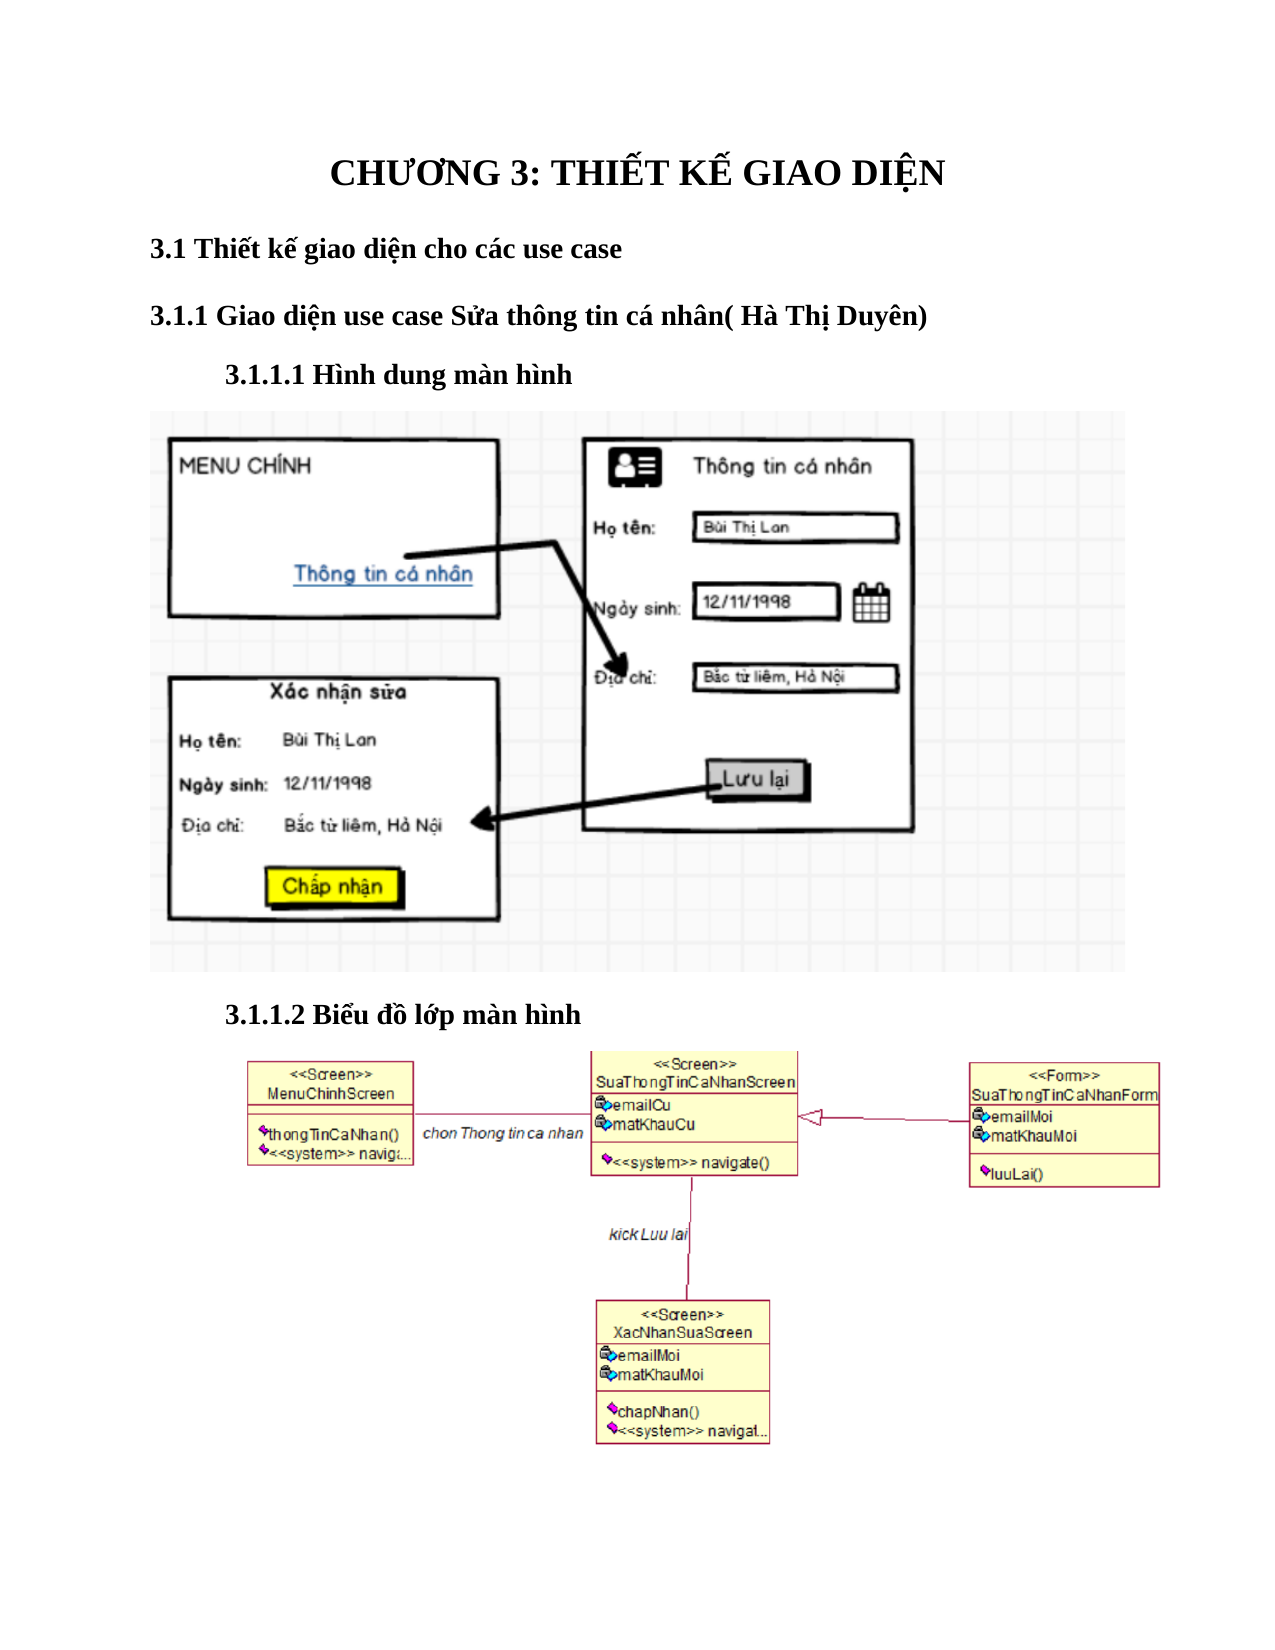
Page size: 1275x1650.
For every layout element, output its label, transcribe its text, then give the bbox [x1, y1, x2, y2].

subtitle 3.1 Thiết kế giao diện cho các use case [150, 231, 1125, 265]
picture [225, 1051, 1200, 1475]
subtitle 3.1.1.2 Biểu đồ lớp màn hình [150, 997, 1125, 1031]
picture [150, 411, 1125, 972]
subtitle 3.1.1 Giao diện use case Sửa thông tin cá nhân( Hà Thị Duyên) [150, 298, 1125, 332]
subtitle CHƯƠNG 3: THIẾT KẾ GIAO DIỆN [150, 150, 1125, 193]
subtitle 3.1.1.1 Hình dung màn hình [150, 357, 1125, 391]
